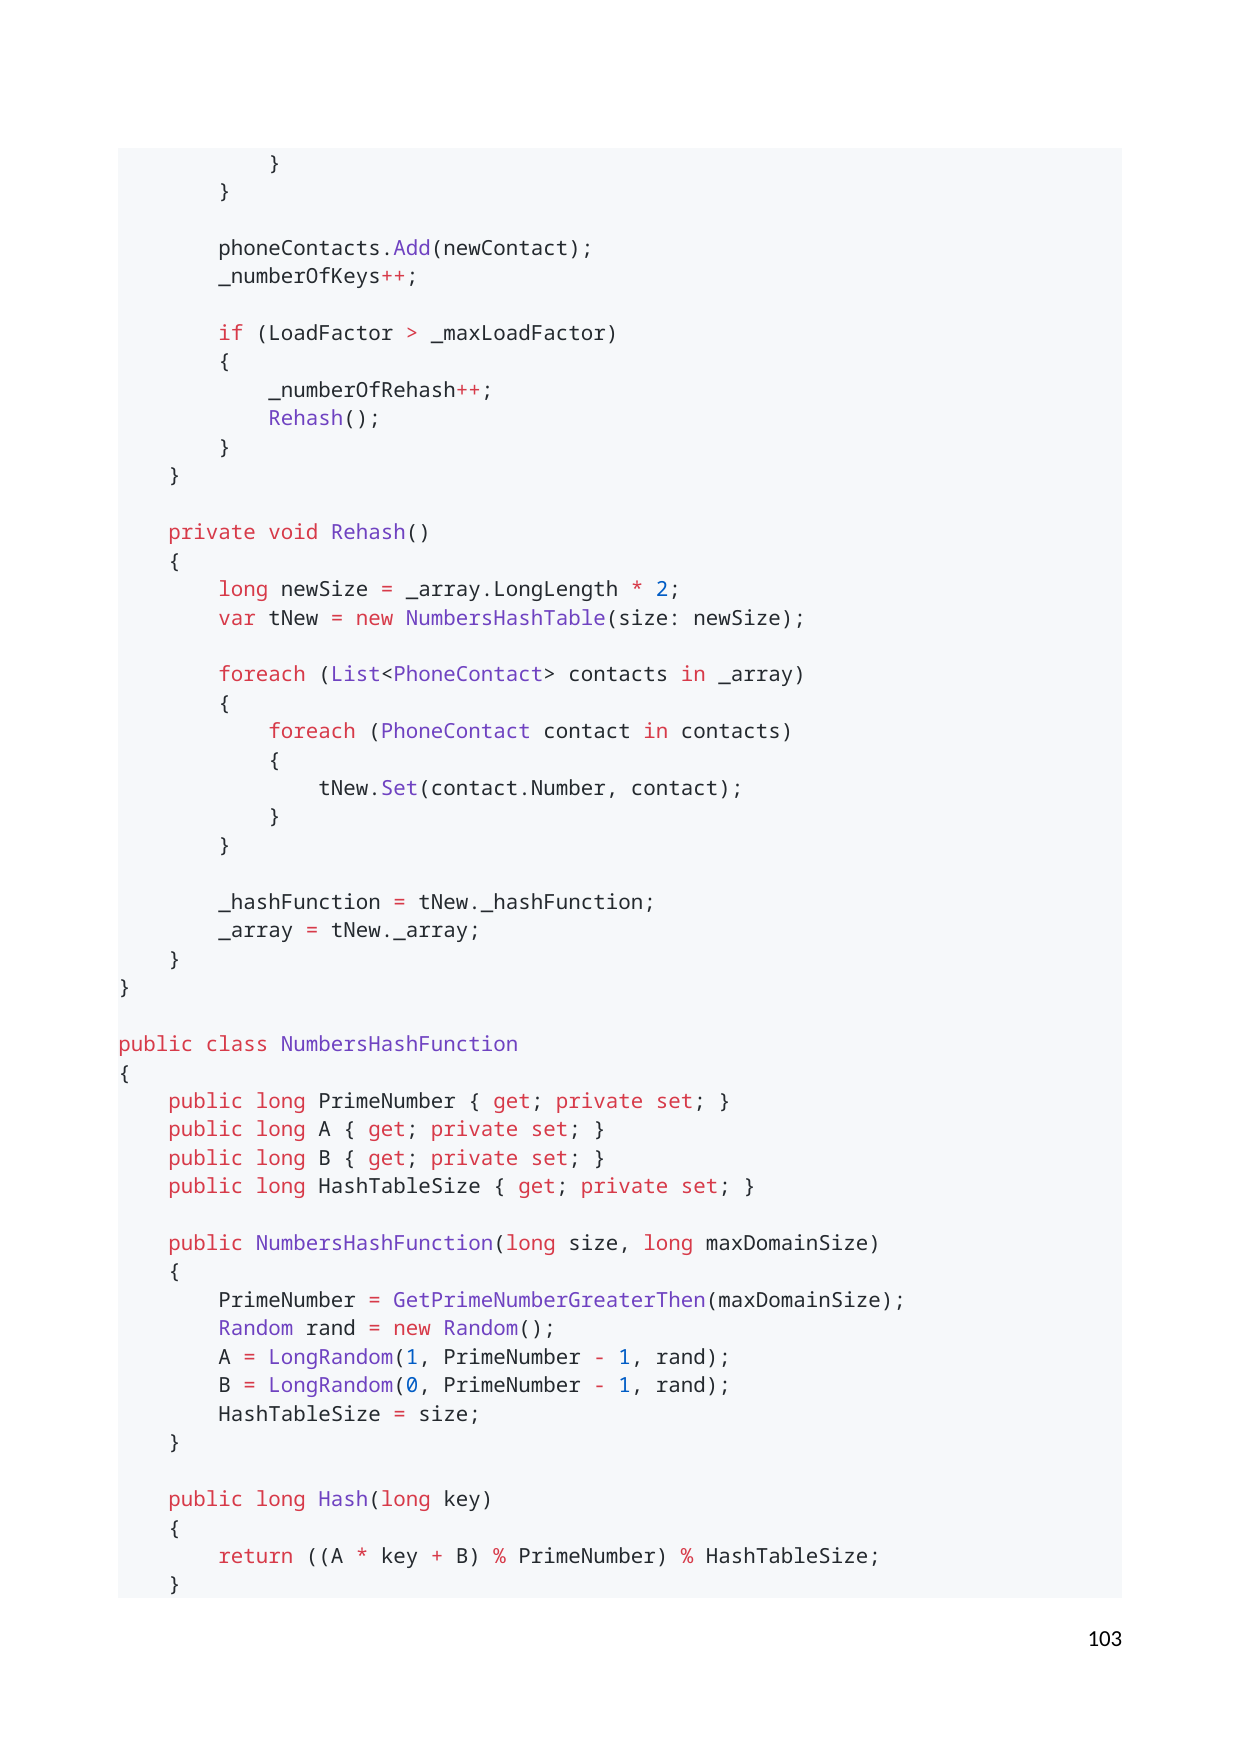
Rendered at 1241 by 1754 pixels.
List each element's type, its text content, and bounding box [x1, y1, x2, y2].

text B = LongRandom(0, PrimeNumber - 1, rand); [118, 1370, 1122, 1399]
text PrimeNumber = GetPrimeNumberGreaterThen(maxDomainSize); [118, 1285, 1122, 1313]
text foreach (List<PhoneContact> contacts in _array) [118, 659, 1122, 688]
text public long HashTableSize { get; private set; } [118, 1171, 1122, 1200]
text A = LongRandom(1, PrimeNumber - 1, rand); [118, 1342, 1122, 1370]
text return ((A * key + B) % PrimeNumber) % HashTableSize; [118, 1541, 1122, 1569]
text } [118, 1569, 1122, 1598]
text } [118, 1427, 1122, 1456]
text { [118, 1257, 1122, 1285]
text _array = tNew._array; [118, 915, 1122, 944]
text public long PrimeNumber { get; private set; } [118, 1086, 1122, 1114]
text } [118, 944, 1122, 972]
text private void Rehash() [118, 517, 1122, 546]
text { [118, 688, 1122, 716]
text _numberOfKeys++; [118, 261, 1122, 290]
text } [118, 830, 1122, 858]
text } [118, 972, 1122, 1001]
text { [118, 745, 1122, 773]
text } [118, 176, 1122, 204]
text } [118, 802, 1122, 830]
text phoneContacts.Add(newContact); [118, 233, 1122, 261]
text Rehash(); [118, 403, 1122, 432]
text public NumbersHashFunction(long size, long maxDomainSize) [118, 1228, 1122, 1257]
text public class NumbersHashFunction [118, 1029, 1122, 1058]
text { [118, 1058, 1122, 1086]
text tNew.Set(contact.Number, contact); [118, 773, 1122, 802]
text _hashFunction = tNew._hashFunction; [118, 887, 1122, 915]
text public long A { get; private set; } [118, 1114, 1122, 1143]
text } [118, 148, 1122, 176]
text public long B { get; private set; } [118, 1143, 1122, 1171]
text { [118, 1513, 1122, 1541]
text foreach (PhoneContact contact in contacts) [118, 716, 1122, 745]
text public long Hash(long key) [118, 1484, 1122, 1513]
text } [118, 460, 1122, 489]
text Random rand = new Random(); [118, 1313, 1122, 1342]
text } [118, 432, 1122, 460]
text _numberOfRehash++; [118, 375, 1122, 403]
text { [118, 347, 1122, 375]
text HashTableSize = size; [118, 1399, 1122, 1427]
text long newSize = _array.LongLength * 2; [118, 574, 1122, 603]
text if (LoadFactor > _maxLoadFactor) [118, 318, 1122, 347]
text { [118, 546, 1122, 574]
text var tNew = new NumbersHashTable(size: newSize); [118, 603, 1122, 631]
